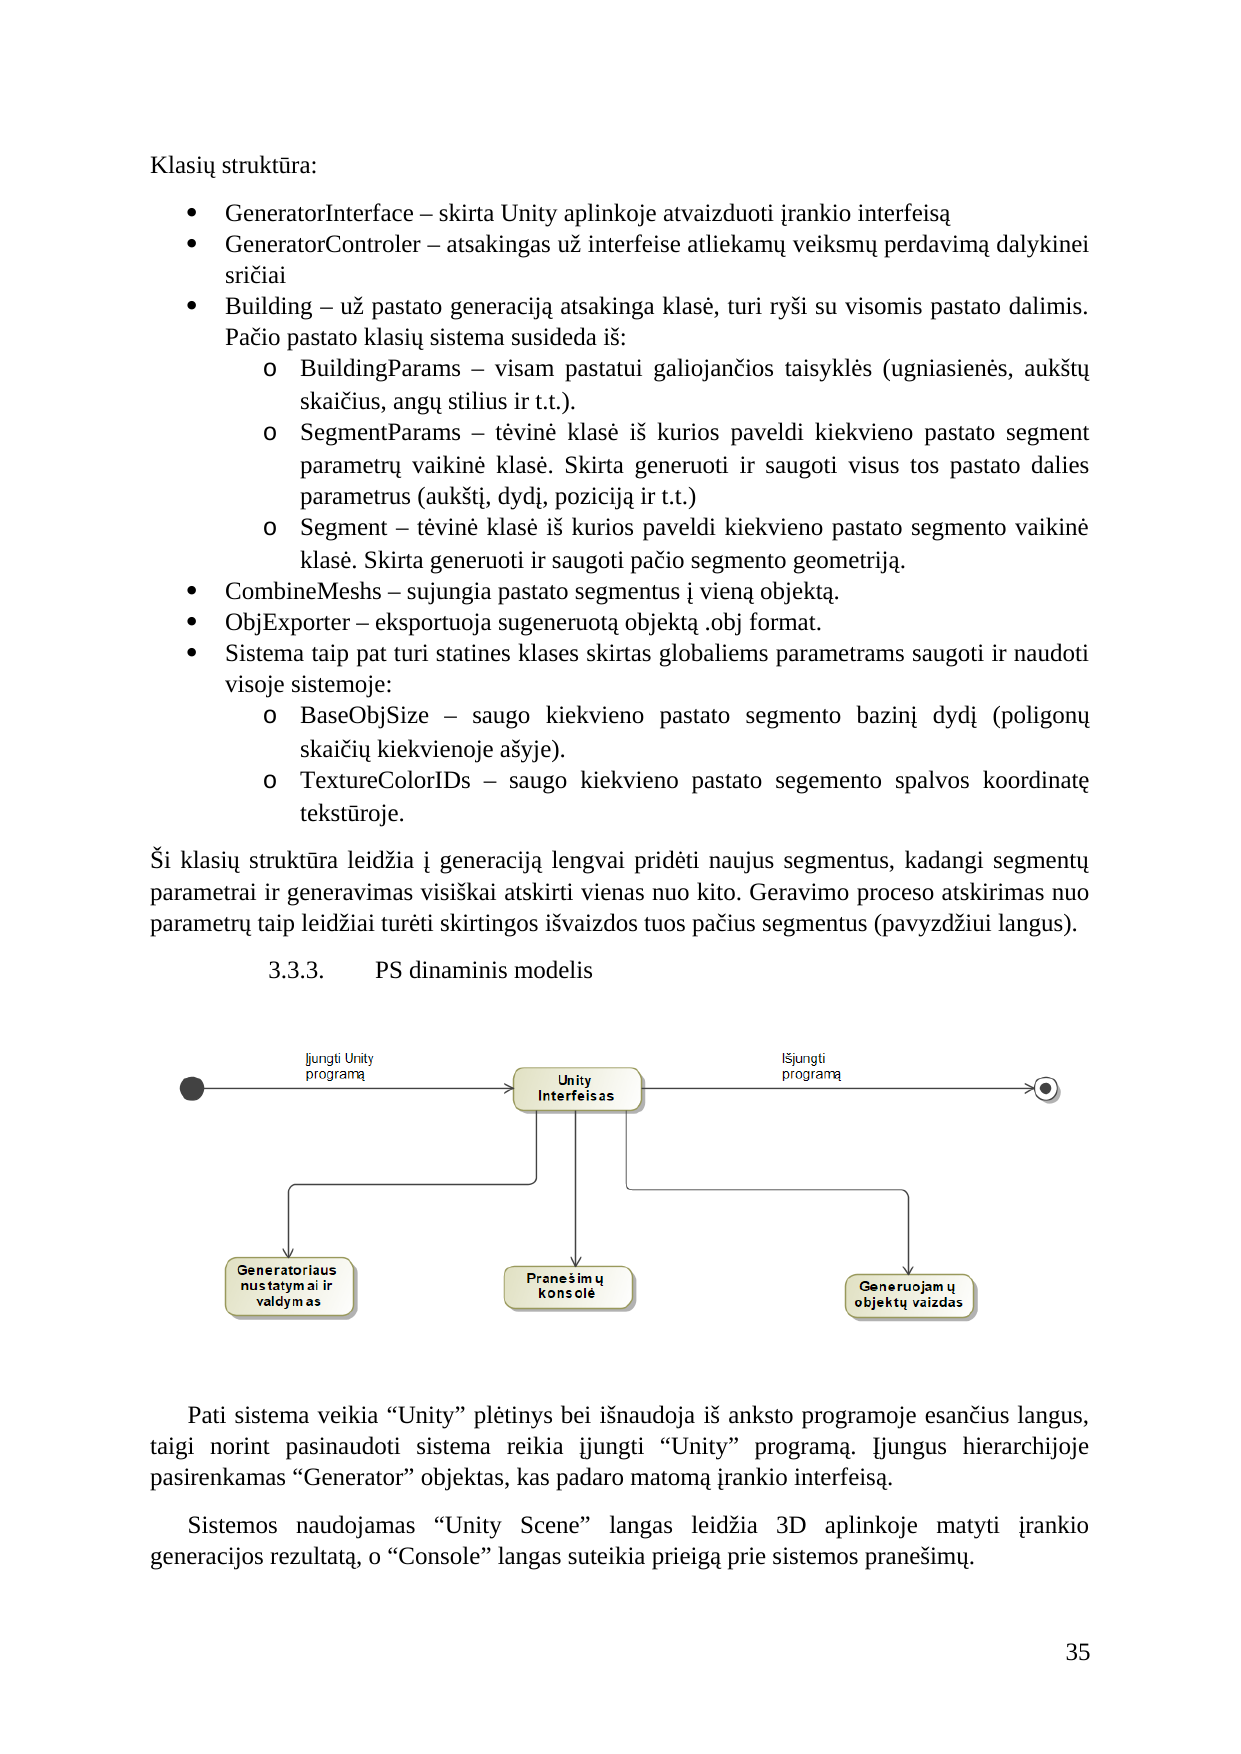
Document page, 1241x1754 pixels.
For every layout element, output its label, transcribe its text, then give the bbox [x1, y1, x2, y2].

subtitle PS dinaminis modelis [268, 955, 1090, 984]
list SegmentParams – tėvinė klasė iš kurios paveldi kiekvieno pastato segment parametrų vaikinė klasė. Skirta generuoti ir saugoti visus tos pastato dalies parametrus (aukštį, dydį, poziciją ir t.t.) [262, 417, 1090, 510]
list BaseObjSize – saugo kiekvieno pastato segmento bazinį dydį (poligonų skaičių kiekvienoje ašyje). [262, 701, 1090, 762]
list Building – už pastato generaciją atsakinga klasė, turi ryši su visomis pastato dalimis. Pačio pastato klasių sistema susideda iš: [187, 291, 1090, 351]
list Sistema taip pat turi statines klases skirtas globaliems parametrams saugoti ir naudoti visoje sistemoje: [187, 638, 1090, 698]
text Sistemos naudojamas “Unity Scene” langas leidžia 3D aplinkoje matyti įrankio generacijos rezultatą, o “Console” langas suteikia prieigą prie sistemos pranešimų. [150, 1510, 1090, 1570]
list Segment – tėvinė klasė iš kurios paveldi kiekvieno pastato segmento vaikinė klasė. Skirta generuoti ir saugoti pačio segmento geometriją. [262, 512, 1090, 574]
text Klasių struktūra: [150, 150, 1090, 179]
text Ši klasių struktūra leidžia į generaciją lengvai pridėti naujus segmentus, kadangi segmentų parametrai ir generavimas visiškai atskirti vienas nuo kito. Geravimo proceso atskirimas nuo parametrų taip leidžiai turėti skirtingos išvaizdos tuos pačius segmentus (pavyzdžiui langus). [150, 846, 1090, 936]
list ObjExporter – eksportuoja sugeneruotą objektą .obj format. [187, 607, 1090, 636]
list GeneratorInterface – skirta Unity aplinkoje atvaizduoti įrankio interfeisą [187, 198, 1090, 226]
picture [150, 1034, 1091, 1334]
list TextureColorIDs – saugo kiekvieno pastato segemento spalvos koordinatę tekstūroje. [262, 765, 1090, 827]
list GeneratorControler – atsakingas už interfeise atliekamų veiksmų perdavimą dalykinei sričiai [187, 229, 1090, 288]
list CombineMeshs – sujungia pastato segmentus į vieną objektą. [187, 576, 1090, 605]
list BuildingParams – visam pastatui galiojančios taisyklės (ugniasienės, aukštų skaičius, angų stilius ir t.t.). [262, 353, 1090, 415]
text Pati sistema veikia “Unity” plėtinys bei išnaudoja iš anksto programoje esančius langus, taigi norint pasinaudoti sistema reikia įjungti “Unity” programą. Įjungus hierarchijoje pasirenkamas “Generator” objektas, kas padaro matomą įrankio interfeisą. [150, 1400, 1090, 1491]
